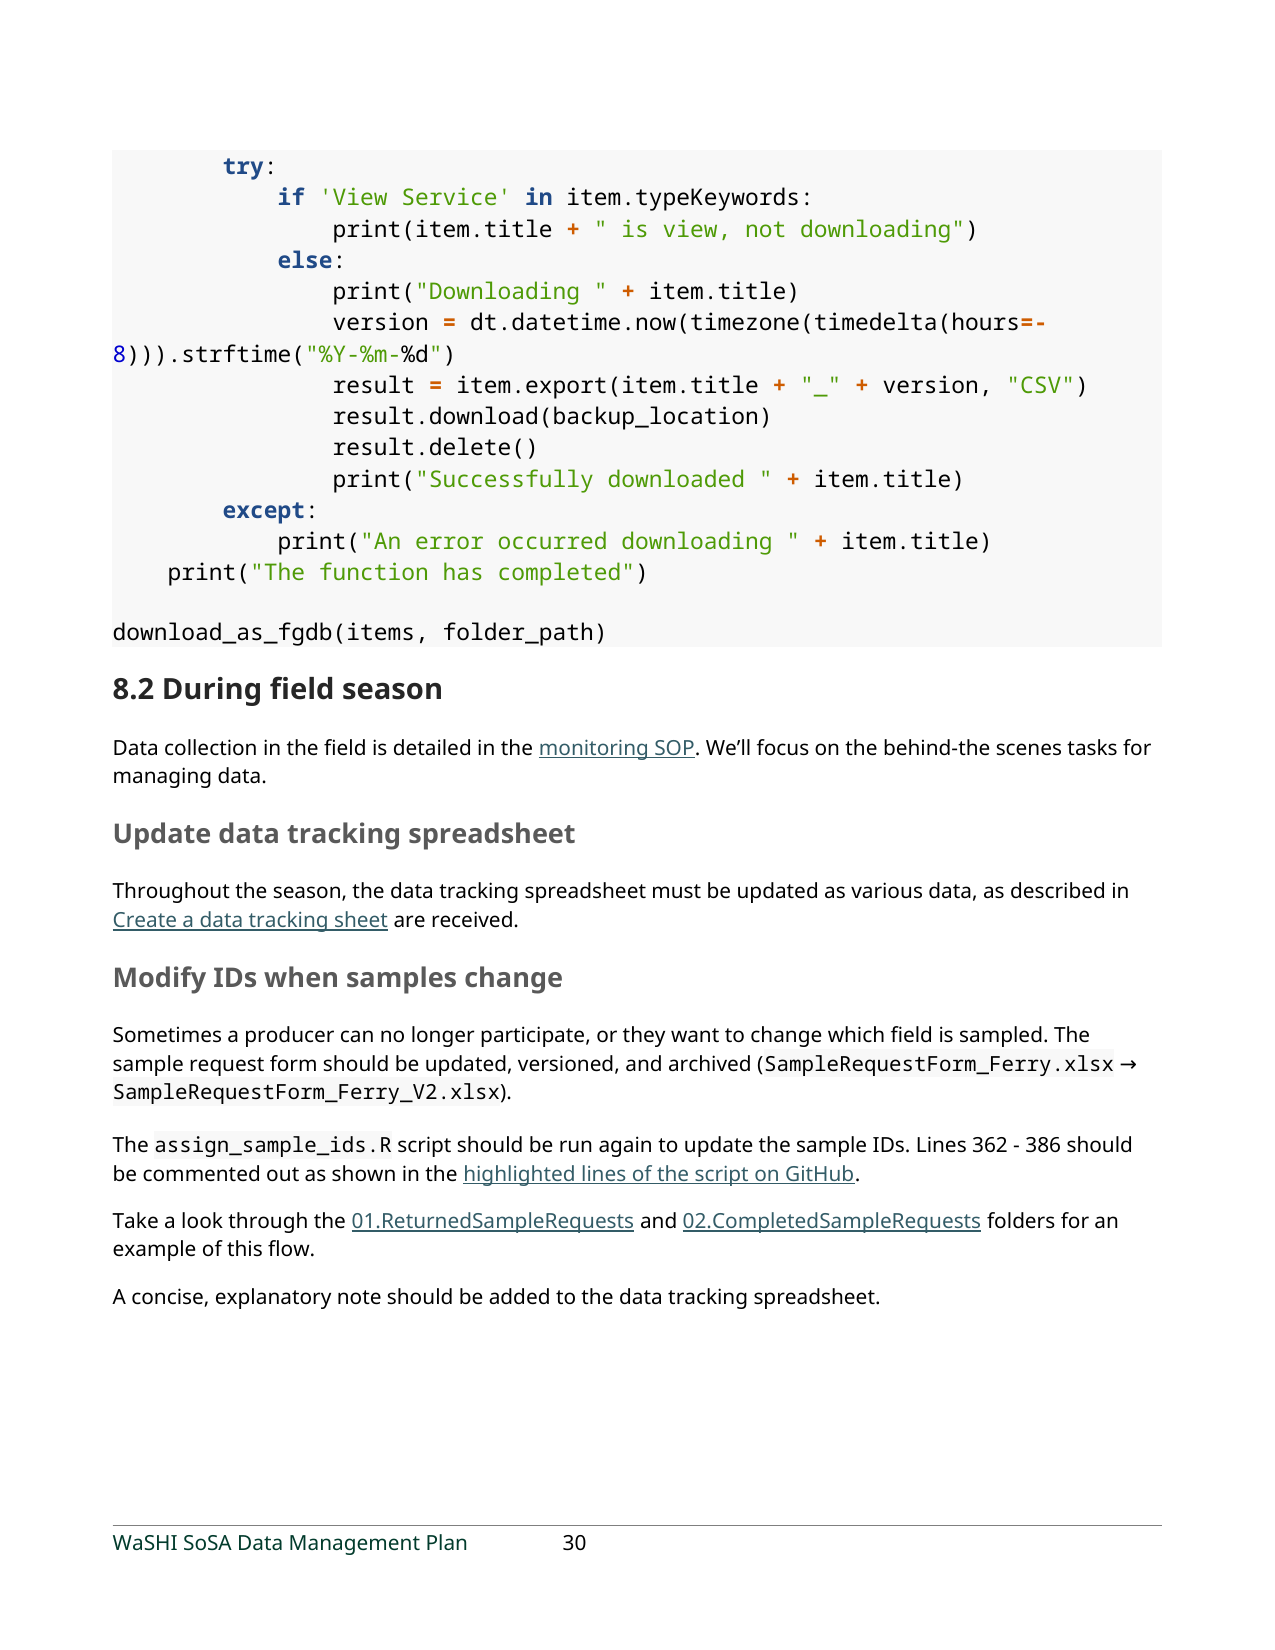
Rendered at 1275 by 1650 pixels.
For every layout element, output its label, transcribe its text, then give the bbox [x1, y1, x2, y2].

subtitle 8.2 During field season [112, 668, 1162, 708]
subtitle Modify IDs when samples change [112, 958, 1162, 995]
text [112, 150, 1162, 647]
text A concise, explanatory note should be added to the data tracking spreadsheet. [112, 1282, 1162, 1310]
text Sometimes a producer can no longer participate, or they want to change which field is sampled. The sample request form should be updated, versioned, and archived (SampleRequestForm_Ferry.xlsx → SampleRequestForm_Ferry_V2.xlsx). [112, 1020, 1162, 1106]
text Data collection in the field is detailed in the monitoring SOP. We’ll focus on the behind-the scenes tasks for managing data. [112, 733, 1162, 789]
text The assign_sample_ids.R script should be run again to update the sample IDs. Lines 362 - 386 should be commented out as shown in the highlighted lines of the script on GitHub. [112, 1131, 1162, 1187]
text Throughout the season, the data tracking spreadsheet must be updated as various data, as described in Create a data tracking sheet are received. [112, 876, 1162, 933]
text Take a look through the 01.ReturnedSampleRequests and 02.CompletedSampleRequests folders for an example of this flow. [112, 1206, 1162, 1263]
subtitle Update data tracking spreadsheet [112, 814, 1162, 851]
